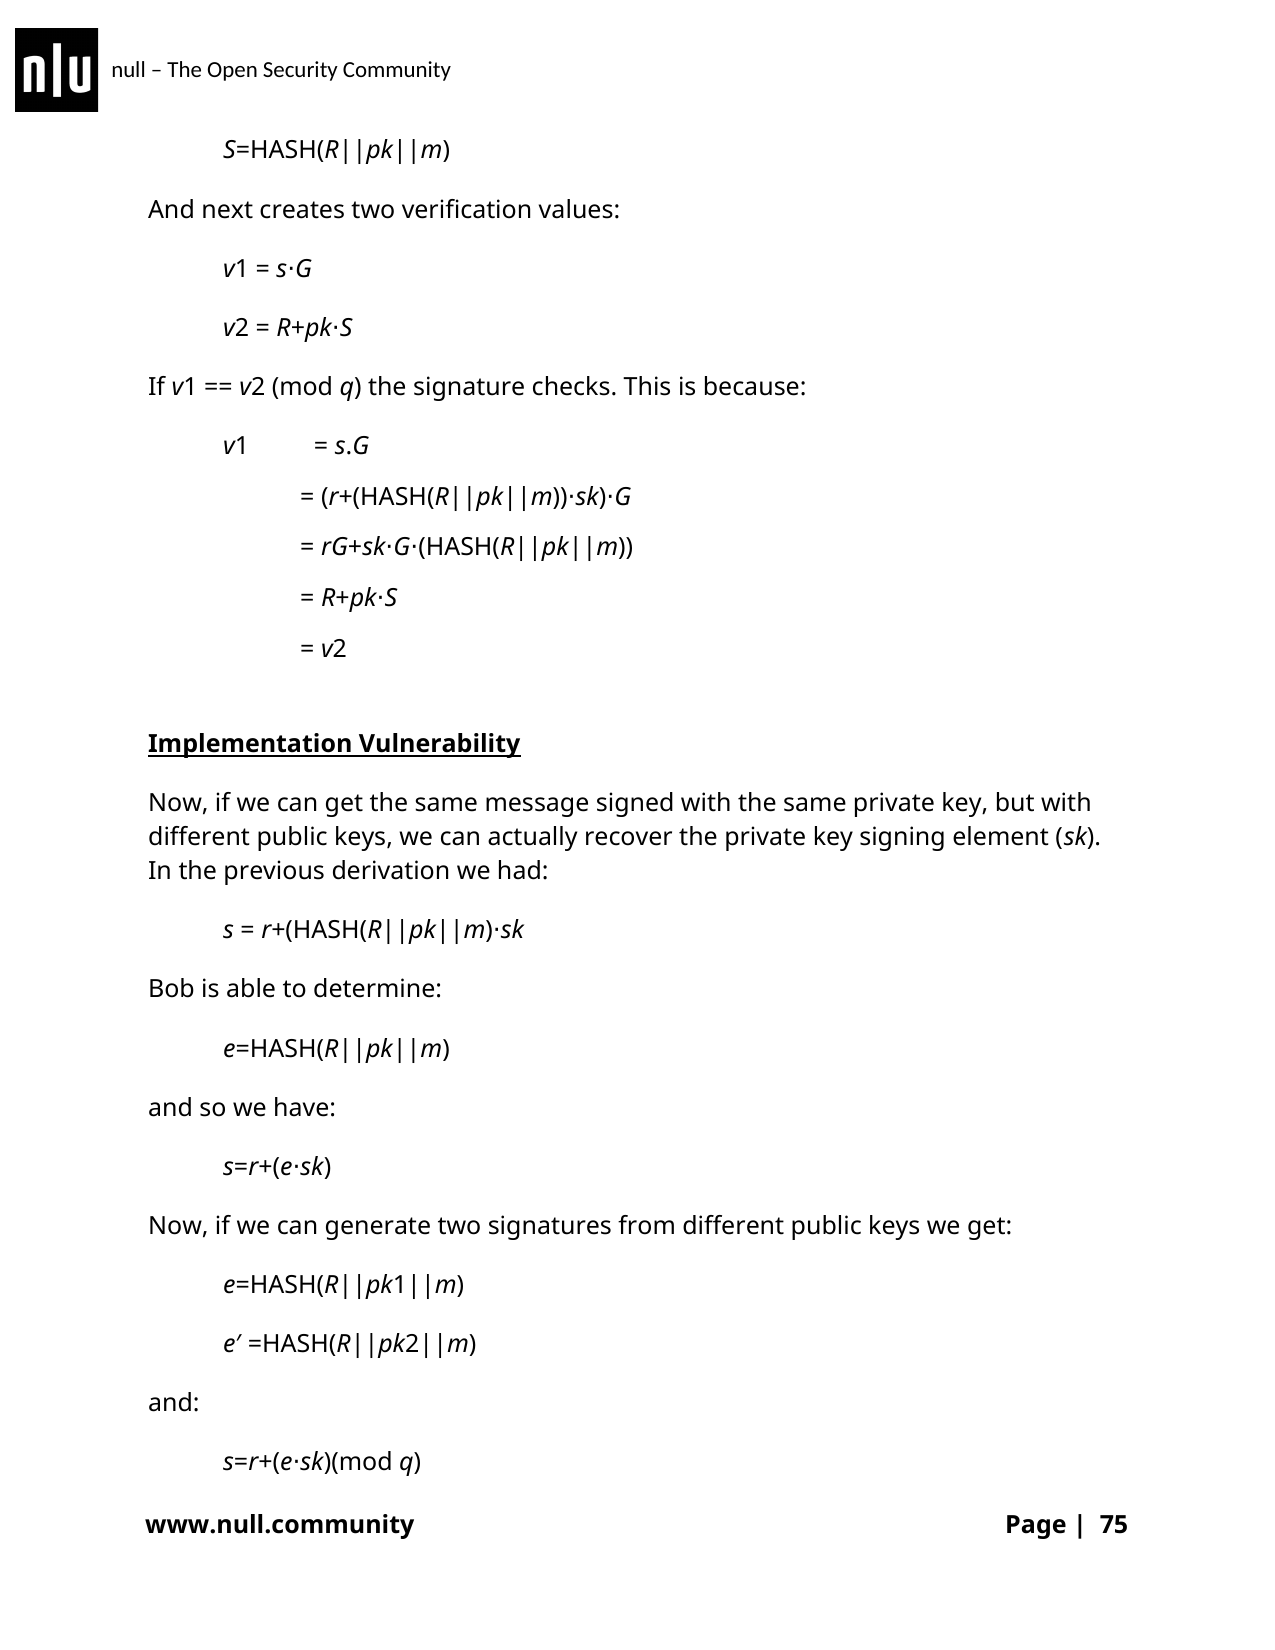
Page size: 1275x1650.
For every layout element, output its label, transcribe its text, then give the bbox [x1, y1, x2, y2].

text and so we have: [148, 1089, 1108, 1123]
text S=HASH(R||pk||m) [148, 132, 1108, 166]
text e′ =HASH(R||pk2||m) [148, 1326, 1108, 1359]
text v2 = R+pk⋅S [148, 309, 1108, 343]
text Now, if we can get the same message signed with the same private key, but with different public keys, we can actually recover the private key signing element (sk). In the previous derivation we had: [148, 785, 1108, 887]
picture [15, 28, 99, 112]
text s = r+(HASH(R||pk||m)⋅sk [148, 912, 1108, 946]
text v1 = s⋅G [148, 250, 1108, 284]
text = R+pk⋅S [225, 580, 1108, 614]
text v1 = s.G [148, 427, 1108, 462]
text If v1 == v2 (mod q) the signature checks. This is because: [148, 368, 1108, 402]
text Implementation Vulnerability [148, 726, 1108, 760]
text Now, if we can generate two signatures from different public keys we get: [148, 1207, 1108, 1241]
text s=r+(e⋅sk) [148, 1148, 1108, 1182]
text s=r+(e⋅sk)(mod q) [148, 1444, 1108, 1478]
text And next creates two verification values: [148, 191, 1108, 225]
text e=HASH(R||pk1||m) [148, 1266, 1108, 1301]
text = (r+(HASH(R||pk||m))⋅sk)⋅G [225, 478, 1108, 512]
text e=HASH(R||pk||m) [148, 1030, 1108, 1064]
text and: [148, 1384, 1108, 1419]
text Bob is able to determine: [148, 971, 1108, 1005]
text = rG+sk⋅G⋅(HASH(R||pk||m)) [225, 529, 1108, 563]
text = v2 [225, 630, 1108, 664]
